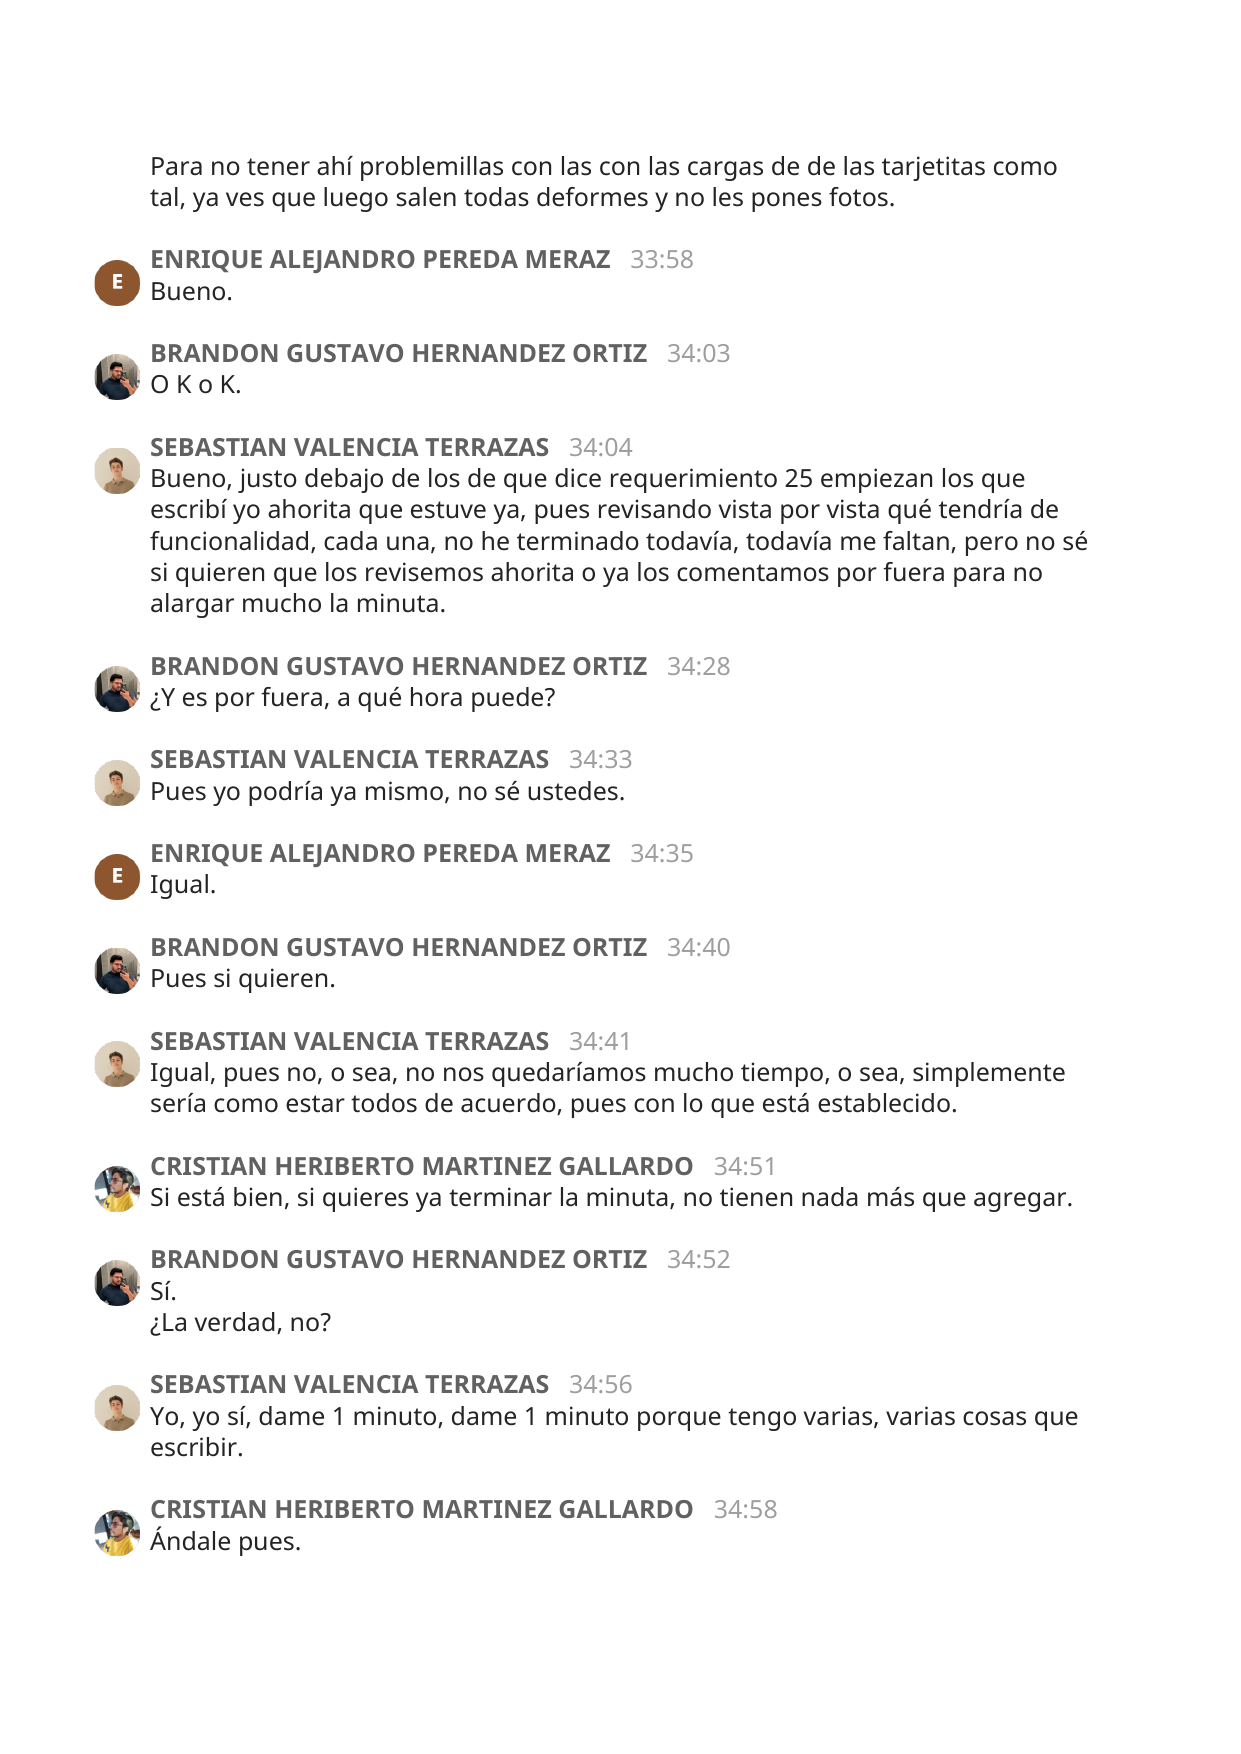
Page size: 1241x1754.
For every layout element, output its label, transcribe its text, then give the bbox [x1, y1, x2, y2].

text SEBASTIAN VALENCIA TERRAZAS 34:41 Igual, pues no, o sea, no nos quedaríamos mucho tiempo, o sea, simplemente sería como estar todos de acuerdo, pues con lo que está establecido. [150, 994, 1090, 1119]
picture [94, 354, 140, 400]
picture [94, 448, 140, 494]
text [150, 150, 1090, 212]
text SEBASTIAN VALENCIA TERRAZAS 34:56 Yo, yo sí, dame 1 minuto, dame 1 minuto porque tengo varias, varias cosas que escribir. [150, 1337, 1090, 1462]
text BRANDON GUSTAVO HERNANDEZ ORTIZ 34:52 Sí. ¿La verdad, no? [150, 1212, 1090, 1337]
picture [94, 1385, 140, 1431]
text ENRIQUE ALEJANDRO PEREDA MERAZ 33:58 Bueno. [150, 212, 1090, 306]
picture [94, 854, 140, 900]
text BRANDON GUSTAVO HERNANDEZ ORTIZ 34:40 Pues si quieren. [150, 900, 1090, 994]
picture [94, 260, 140, 306]
text SEBASTIAN VALENCIA TERRAZAS 34:33 Pues yo podría ya mismo, no sé ustedes. [150, 712, 1090, 806]
picture [94, 948, 140, 994]
picture [94, 760, 140, 806]
text BRANDON GUSTAVO HERNANDEZ ORTIZ 34:28 ¿Y es por fuera, a qué hora puede? [150, 619, 1090, 712]
picture [94, 1166, 140, 1212]
picture [94, 1260, 140, 1306]
text CRISTIAN HERIBERTO MARTINEZ GALLARDO 34:51 Si está bien, si quieres ya terminar la minuta, no tienen nada más que agregar. [150, 1119, 1090, 1212]
picture [94, 1041, 140, 1087]
picture [94, 666, 140, 712]
text ENRIQUE ALEJANDRO PEREDA MERAZ 34:35 Igual. [150, 806, 1090, 900]
text CRISTIAN HERIBERTO MARTINEZ GALLARDO 34:58 Ándale pues. [150, 1462, 1090, 1556]
text SEBASTIAN VALENCIA TERRAZAS 34:04 Bueno, justo debajo de los de que dice requerimiento 25 empiezan los que escribí yo ahorita que estuve ya, pues revisando vista por vista qué tendría de funcionalidad, cada una, no he terminado todavía, todavía me faltan, pero no sé si quieren que los revisemos ahorita o ya los comentamos por fuera para no alargar mucho la minuta. [150, 400, 1090, 619]
picture [94, 1510, 140, 1556]
text BRANDON GUSTAVO HERNANDEZ ORTIZ 34:03 O K o K. [150, 306, 1090, 400]
